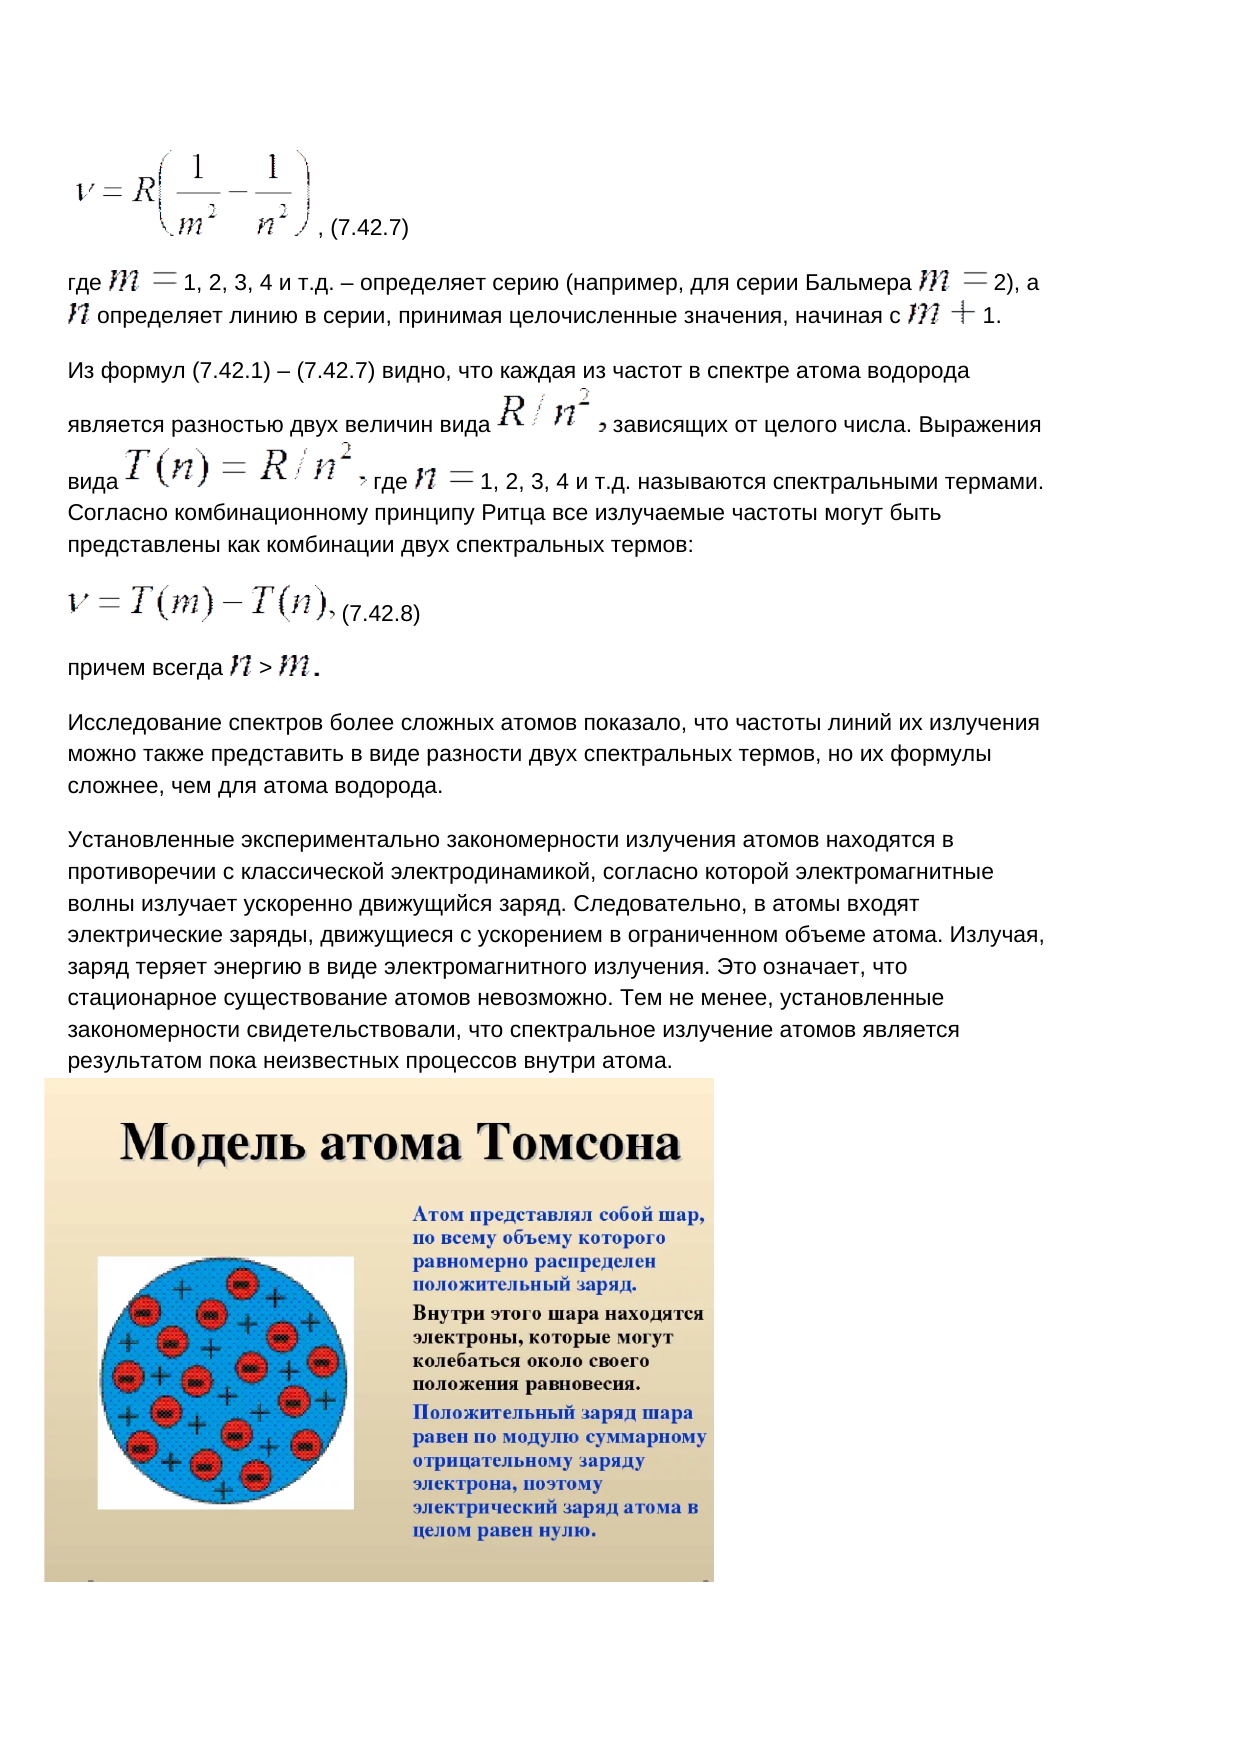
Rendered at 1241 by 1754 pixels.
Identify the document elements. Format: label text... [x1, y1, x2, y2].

text где 1, 2, 3, 4 и т.д. – определяет серию (например, для серии Бальмера 2), а определяет линию в серии, принимая целочисленные значения, начиная с 1. [67, 269, 1051, 329]
picture [229, 655, 253, 676]
picture [907, 300, 977, 324]
picture [108, 270, 177, 291]
picture [67, 585, 336, 622]
text Из формул (7.42.1) – (7.42.7) видно, что каждая из частот в спектре атома водорода является разностью двух величин вида зависящих от целого числа. Выражения вида где 1, 2, 3, 4 и т.д. называются спектральными термами. Согласно комбинационному принципу Ритца все излучаемые частоты могут быть представлены как комбинации двух спектральных термов: [67, 357, 1051, 557]
text Установленные экспериментально закономерности излучения атомов находятся в противоречии с классической электродинамикой, согласно которой электромагнитные волны излучает ускоренно движущийся заряд. Следовательно, в атомы входят электрические заряды, движущиеся с ускорением в ограниченном объеме атома. Излучая, заряд теряет энергию в виде электромагнитного излучения. Это означает, что стационарное существование атомов невозможно. Тем не менее, установленные закономерности свидетельствовали, что спектральное излучение атомов является результатом пока неизвестных процессов внутри атома. [67, 826, 1051, 1074]
text (7.42.8) [67, 585, 1051, 626]
picture [918, 270, 988, 291]
text , (7.42.7) [67, 150, 1051, 241]
picture [278, 655, 321, 676]
picture [76, 150, 311, 236]
picture [124, 442, 367, 489]
picture [44, 1078, 714, 1582]
text причем всегда > [67, 654, 1051, 681]
picture [67, 303, 91, 324]
picture [414, 468, 474, 489]
text Исследование спектров более сложных атомов показало, что частоты линий их излучения можно также представить в виде разности двух спектральных термов, но их формулы сложнее, чем для атома водорода. [67, 709, 1051, 798]
picture [497, 388, 607, 432]
